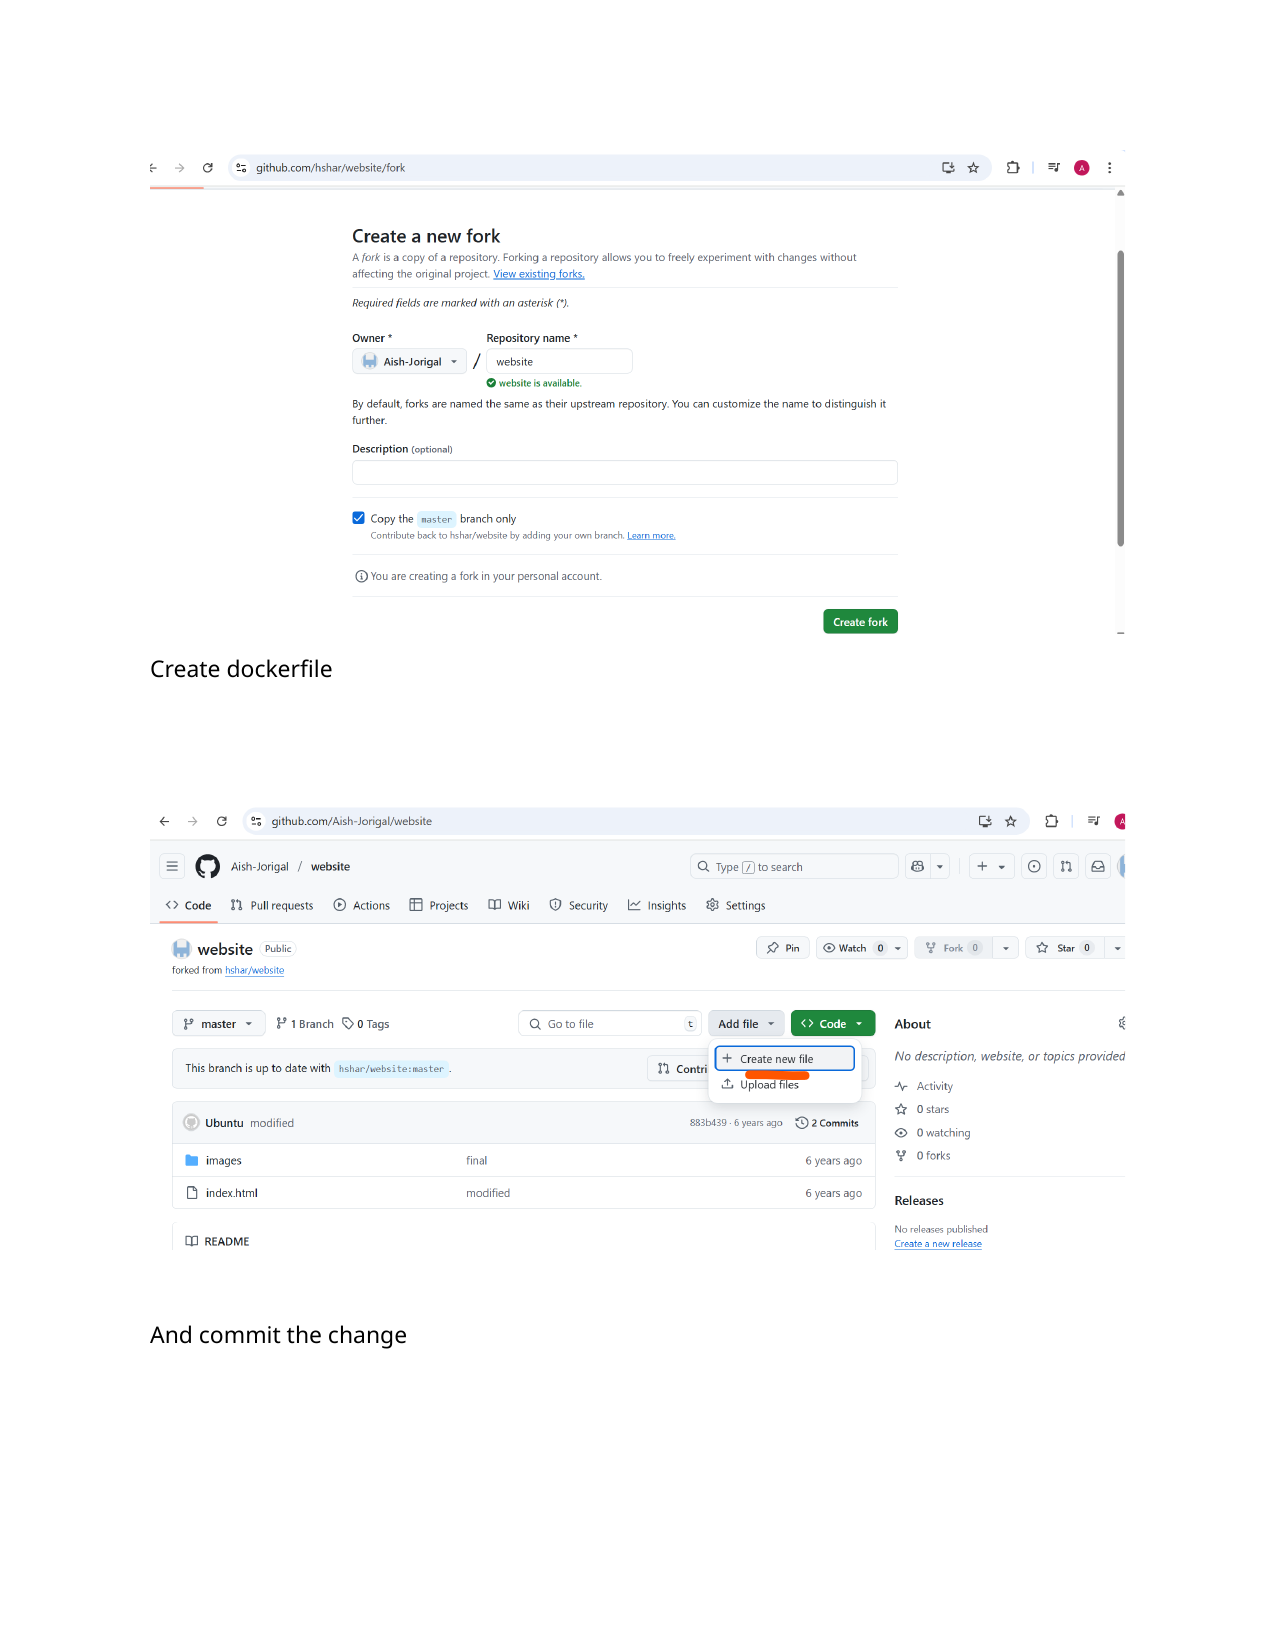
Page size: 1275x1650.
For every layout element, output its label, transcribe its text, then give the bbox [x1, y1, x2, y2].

picture [150, 804, 1125, 1250]
text Create dockerfile [150, 653, 1125, 684]
picture [150, 150, 1125, 634]
text And commit the change [150, 1319, 1125, 1351]
